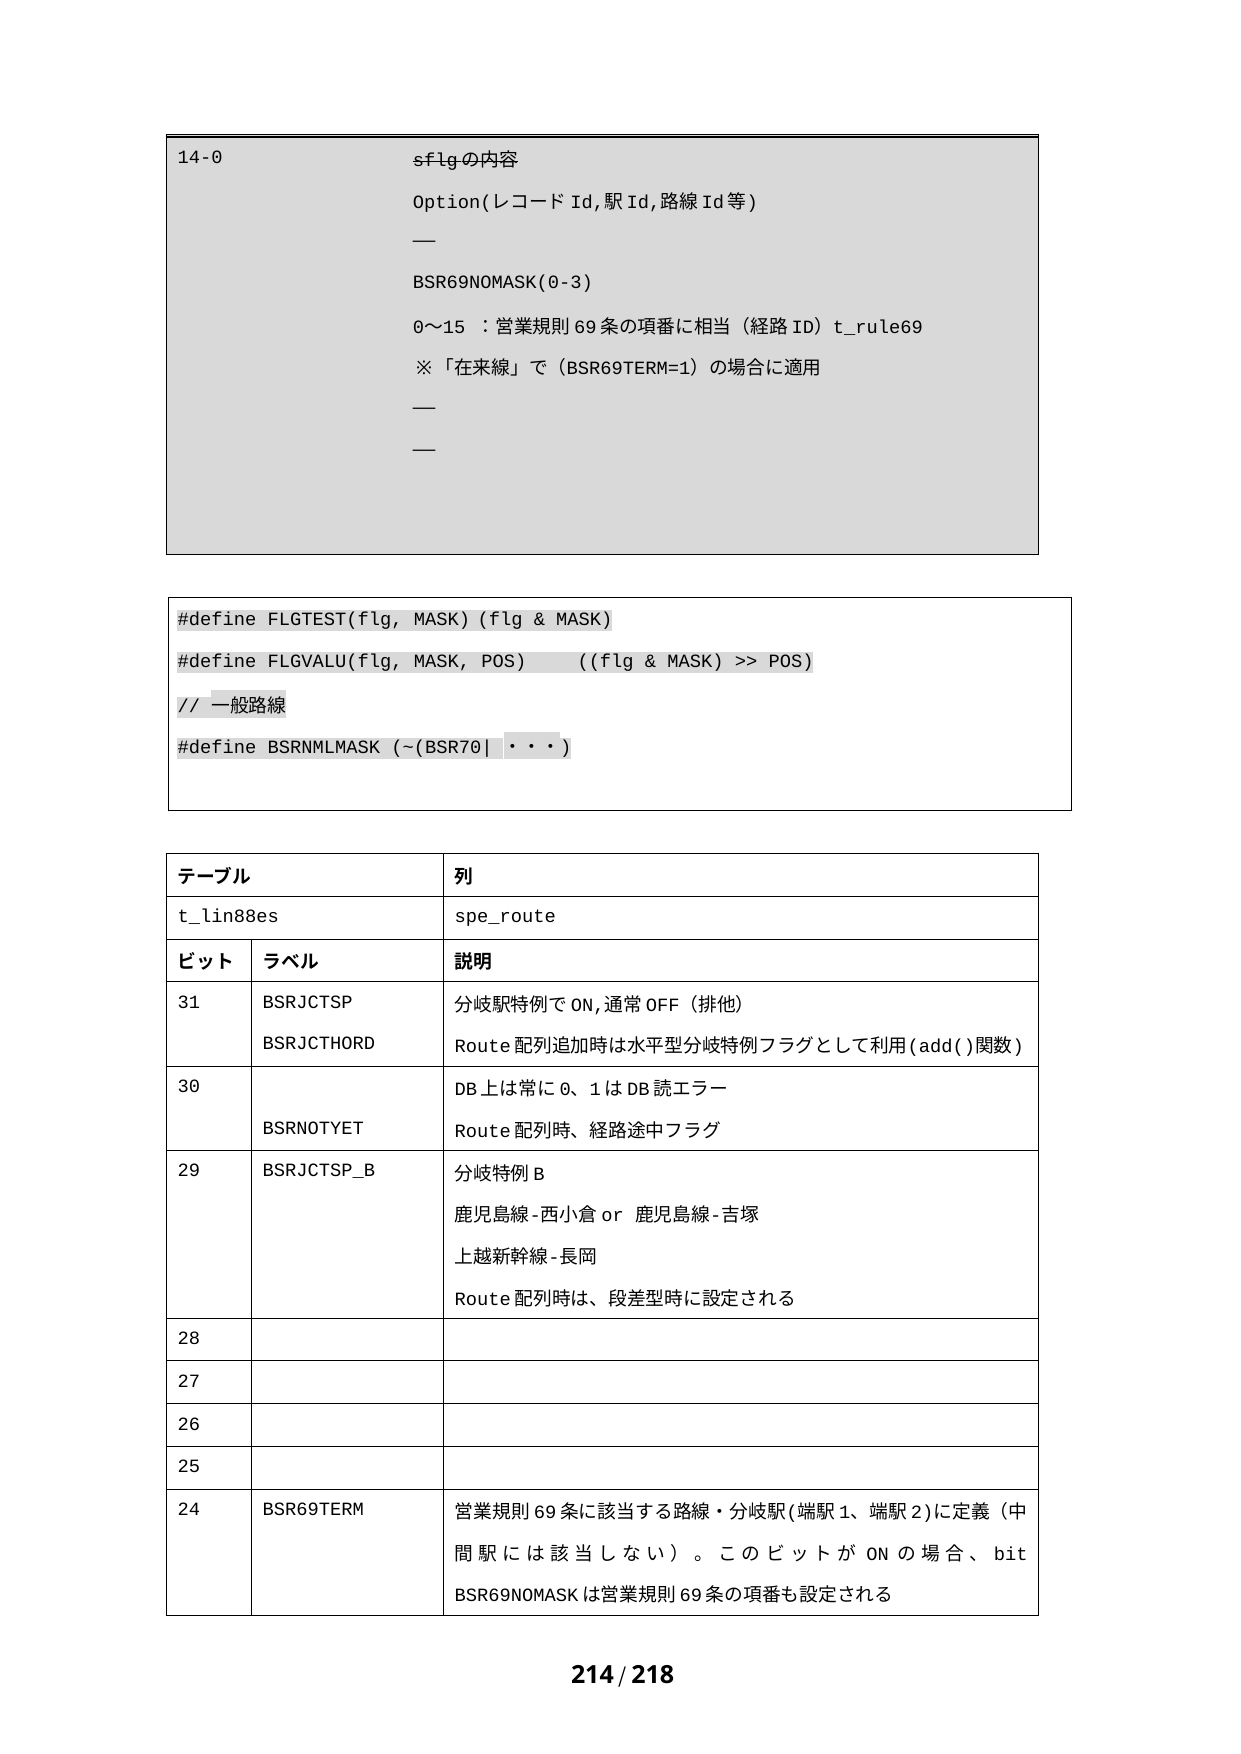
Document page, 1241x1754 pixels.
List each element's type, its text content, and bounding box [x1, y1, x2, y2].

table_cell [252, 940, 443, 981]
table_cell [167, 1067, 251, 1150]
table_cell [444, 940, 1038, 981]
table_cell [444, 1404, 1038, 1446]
text #define BSRNMLMASK (~(BSR70| ・・・) [177, 725, 1063, 767]
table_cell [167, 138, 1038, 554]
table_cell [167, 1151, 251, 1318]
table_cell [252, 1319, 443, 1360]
text #define FLGTEST(flg, MASK) (flg & MASK) [169, 598, 1071, 642]
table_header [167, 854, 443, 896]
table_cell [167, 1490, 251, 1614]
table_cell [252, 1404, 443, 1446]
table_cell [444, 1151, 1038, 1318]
text #define FLGVALU(flg, MASK, POS) ((flg & MASK) >> POS) [177, 642, 1063, 683]
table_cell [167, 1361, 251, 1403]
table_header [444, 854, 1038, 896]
text // 一般路線 [177, 683, 1063, 725]
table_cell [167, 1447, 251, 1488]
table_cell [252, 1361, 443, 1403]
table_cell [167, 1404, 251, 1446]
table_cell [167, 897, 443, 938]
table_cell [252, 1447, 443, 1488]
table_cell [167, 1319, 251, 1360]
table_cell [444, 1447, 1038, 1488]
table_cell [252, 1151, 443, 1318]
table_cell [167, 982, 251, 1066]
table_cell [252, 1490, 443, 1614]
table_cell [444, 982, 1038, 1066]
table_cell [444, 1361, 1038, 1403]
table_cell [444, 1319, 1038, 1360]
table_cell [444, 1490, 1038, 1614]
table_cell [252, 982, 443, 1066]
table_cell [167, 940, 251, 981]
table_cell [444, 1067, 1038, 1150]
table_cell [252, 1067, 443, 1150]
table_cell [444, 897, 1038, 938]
